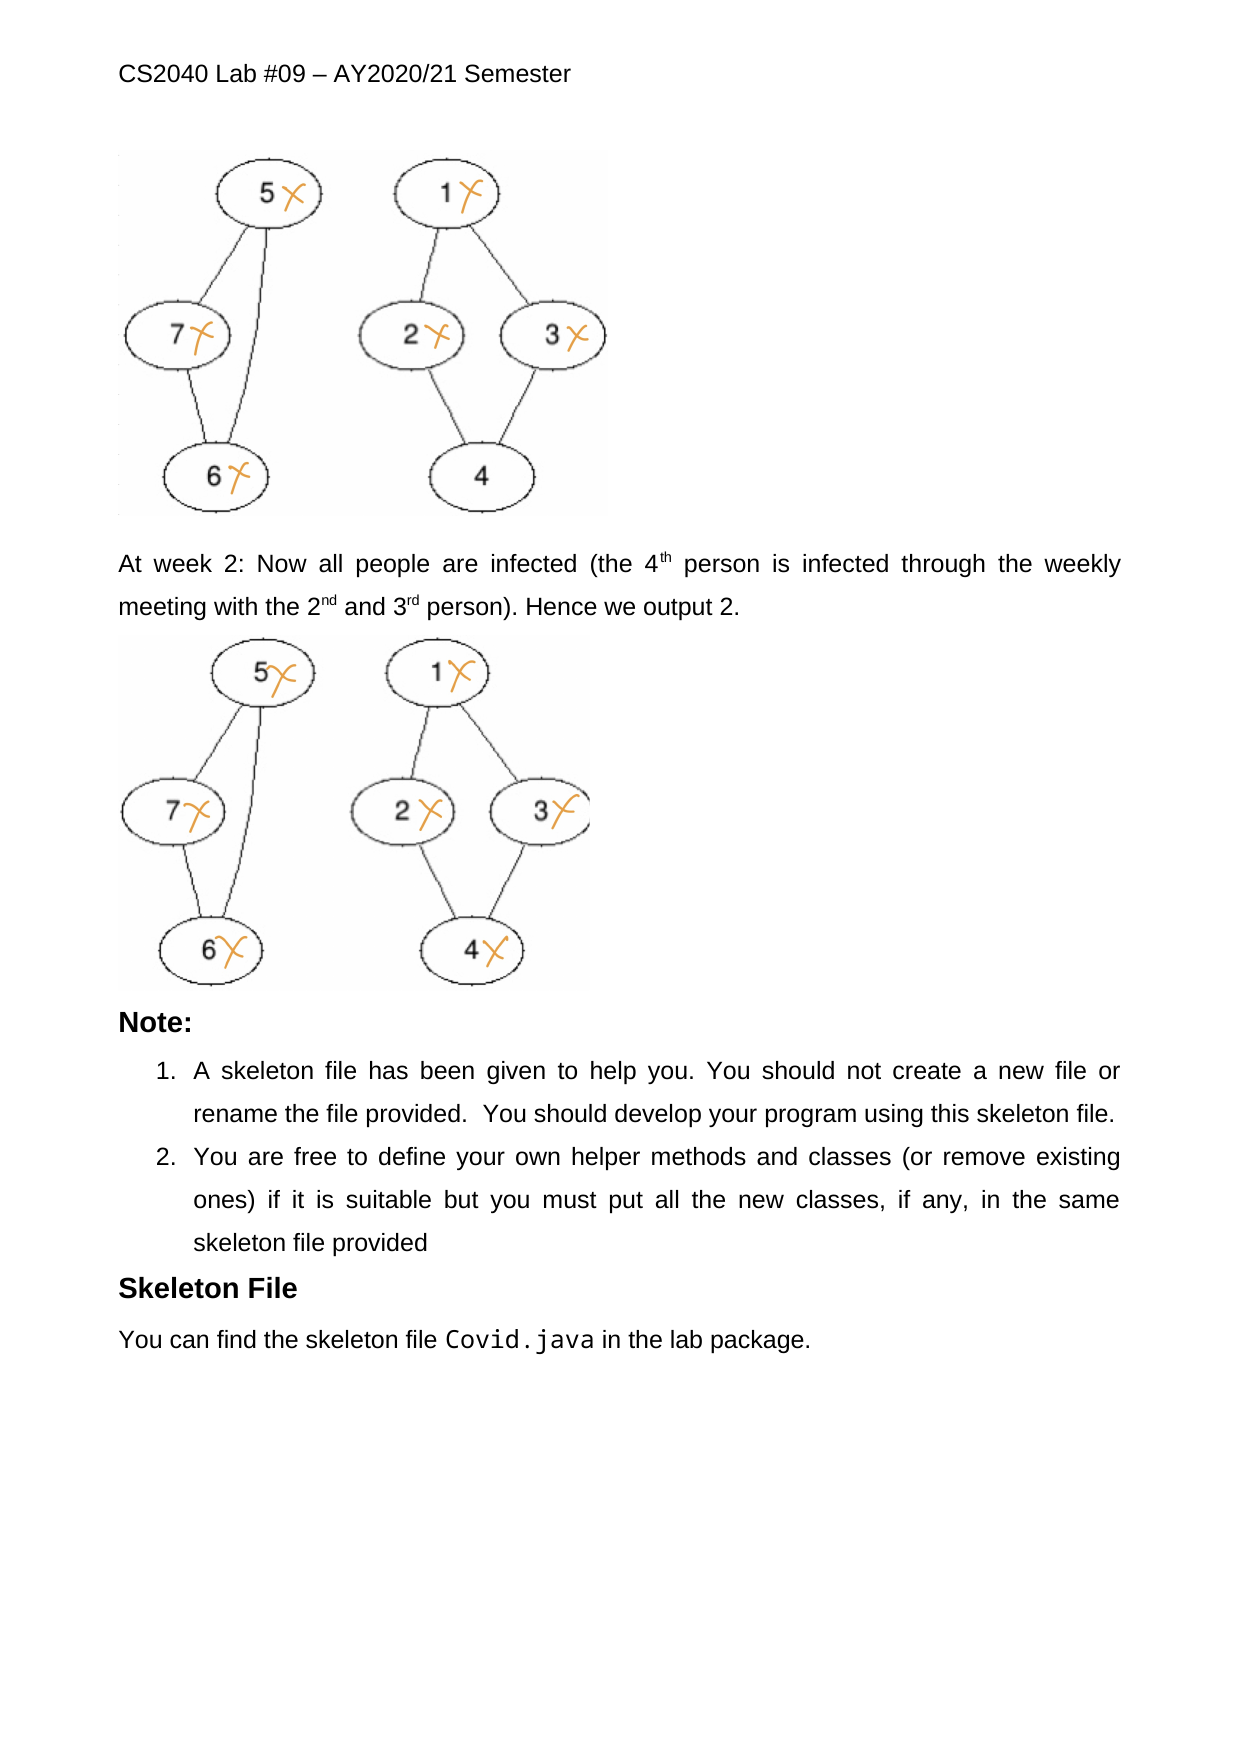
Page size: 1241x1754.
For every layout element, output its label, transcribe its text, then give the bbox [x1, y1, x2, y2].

text At week 2: Now all people are infected (the 4th person is infected through the weekly meeting with the 2nd and 3rd person). Hence we output 2. [118, 549, 1122, 621]
subtitle Skeleton File [118, 1271, 1122, 1305]
list A skeleton file has been given to help you. You should not create a new file or rename the file provided. You should develop your program using this skeleton file. [156, 1056, 1122, 1127]
picture [118, 635, 590, 991]
subtitle Note: [118, 1005, 1122, 1039]
picture [118, 150, 608, 516]
list You are free to define your own helper methods and classes (or remove existing ones) if it is suitable but you must put all the new classes, if any, in the same skeleton file provided [156, 1142, 1122, 1257]
text You can find the skeleton file Covid.java in the lab package. [118, 1322, 1122, 1356]
